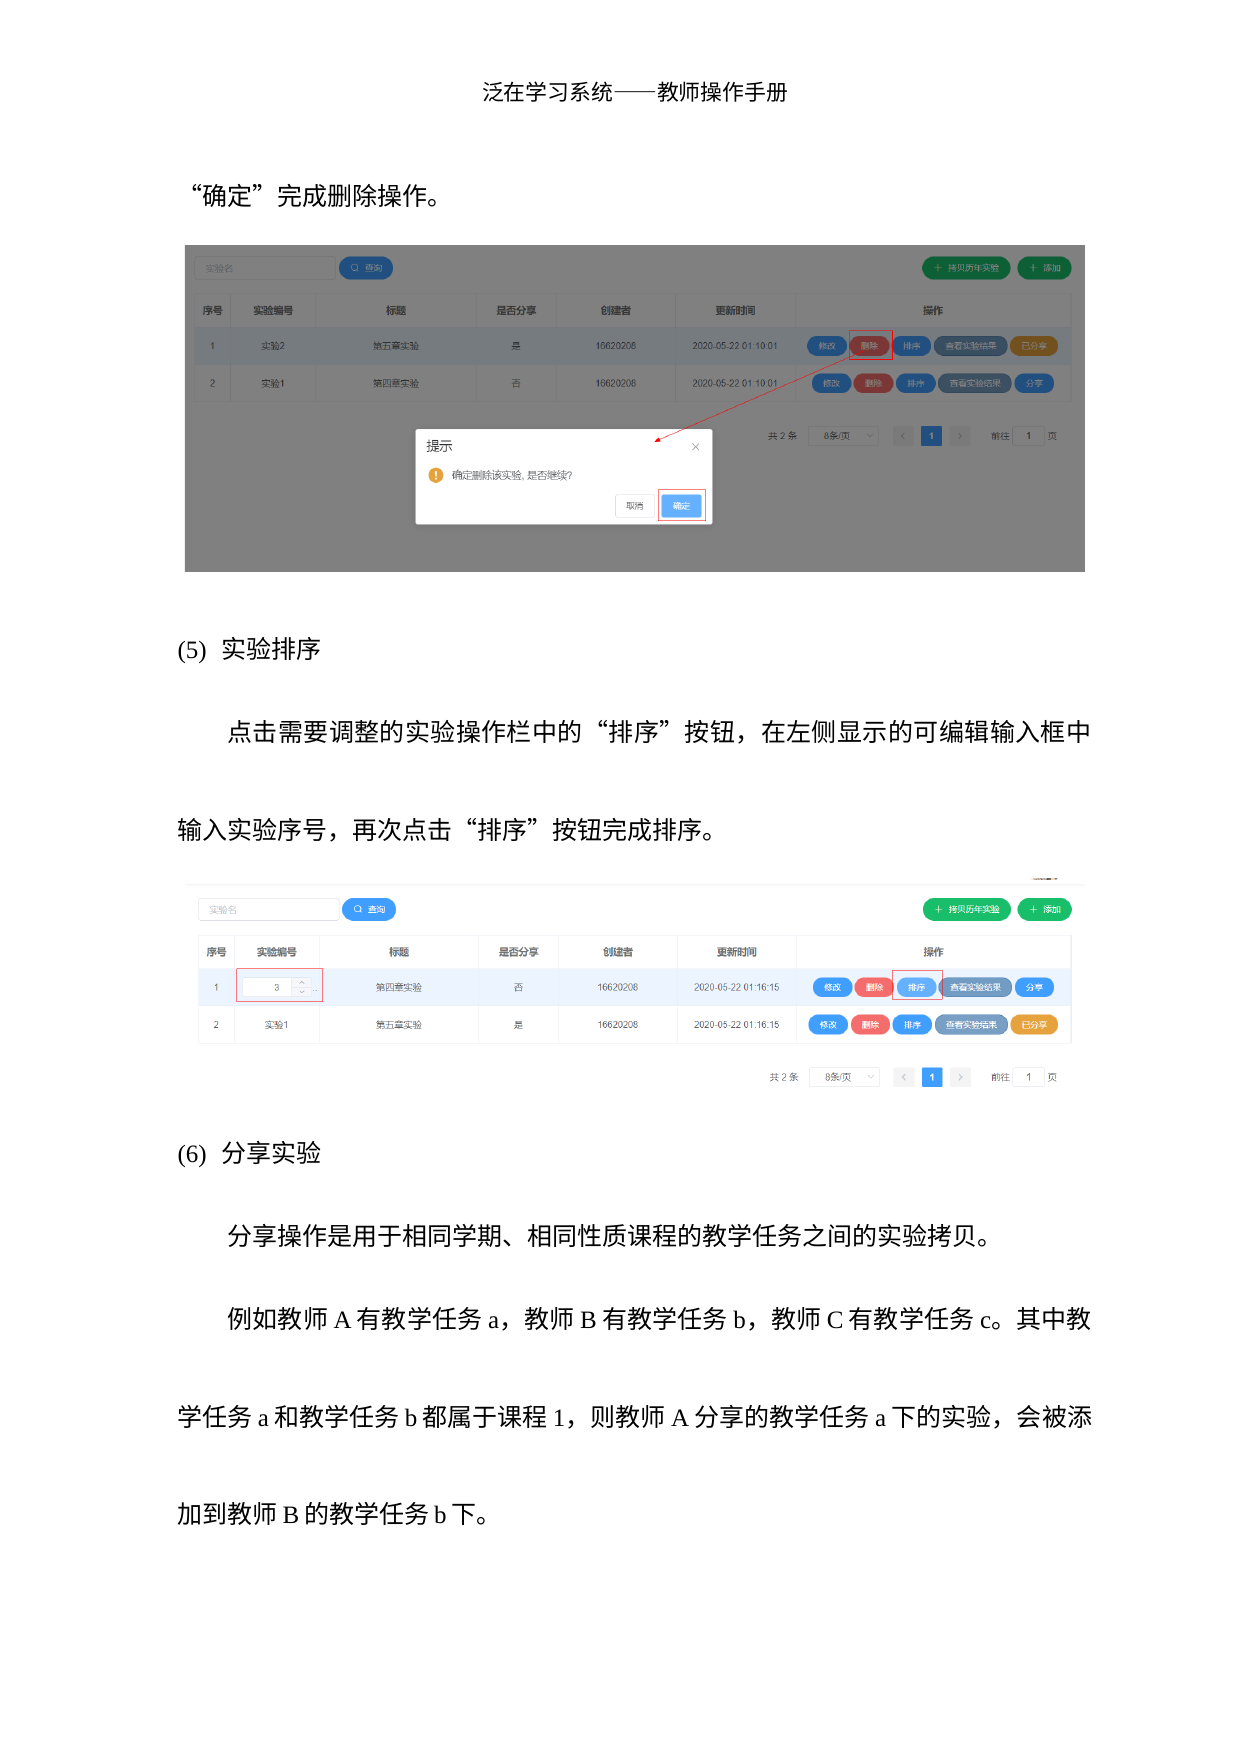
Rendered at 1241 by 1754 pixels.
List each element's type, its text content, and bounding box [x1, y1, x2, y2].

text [177, 162, 1092, 227]
list 实验排序 [177, 615, 1092, 680]
picture [184, 878, 1085, 1105]
list 分享实验 [177, 1119, 1092, 1184]
text 点击需要调整的实验操作栏中的“排序”按钮，在左侧显示的可编辑输入框中输入实验序号，再次点击“排序”按钮完成排序。 [177, 698, 1092, 861]
picture [184, 245, 1085, 572]
text 例如教师A有教学任务a，教师B有教学任务b，教师C有教学任务c。其中教学任务a和教学任务b都属于课程1，则教师A分享的教学任务a下的实验，会被添加到教师B的教学任务b下。 [177, 1285, 1092, 1545]
text 分享操作是用于相同学期、相同性质课程的教学任务之间的实验拷贝。 [177, 1202, 1092, 1267]
